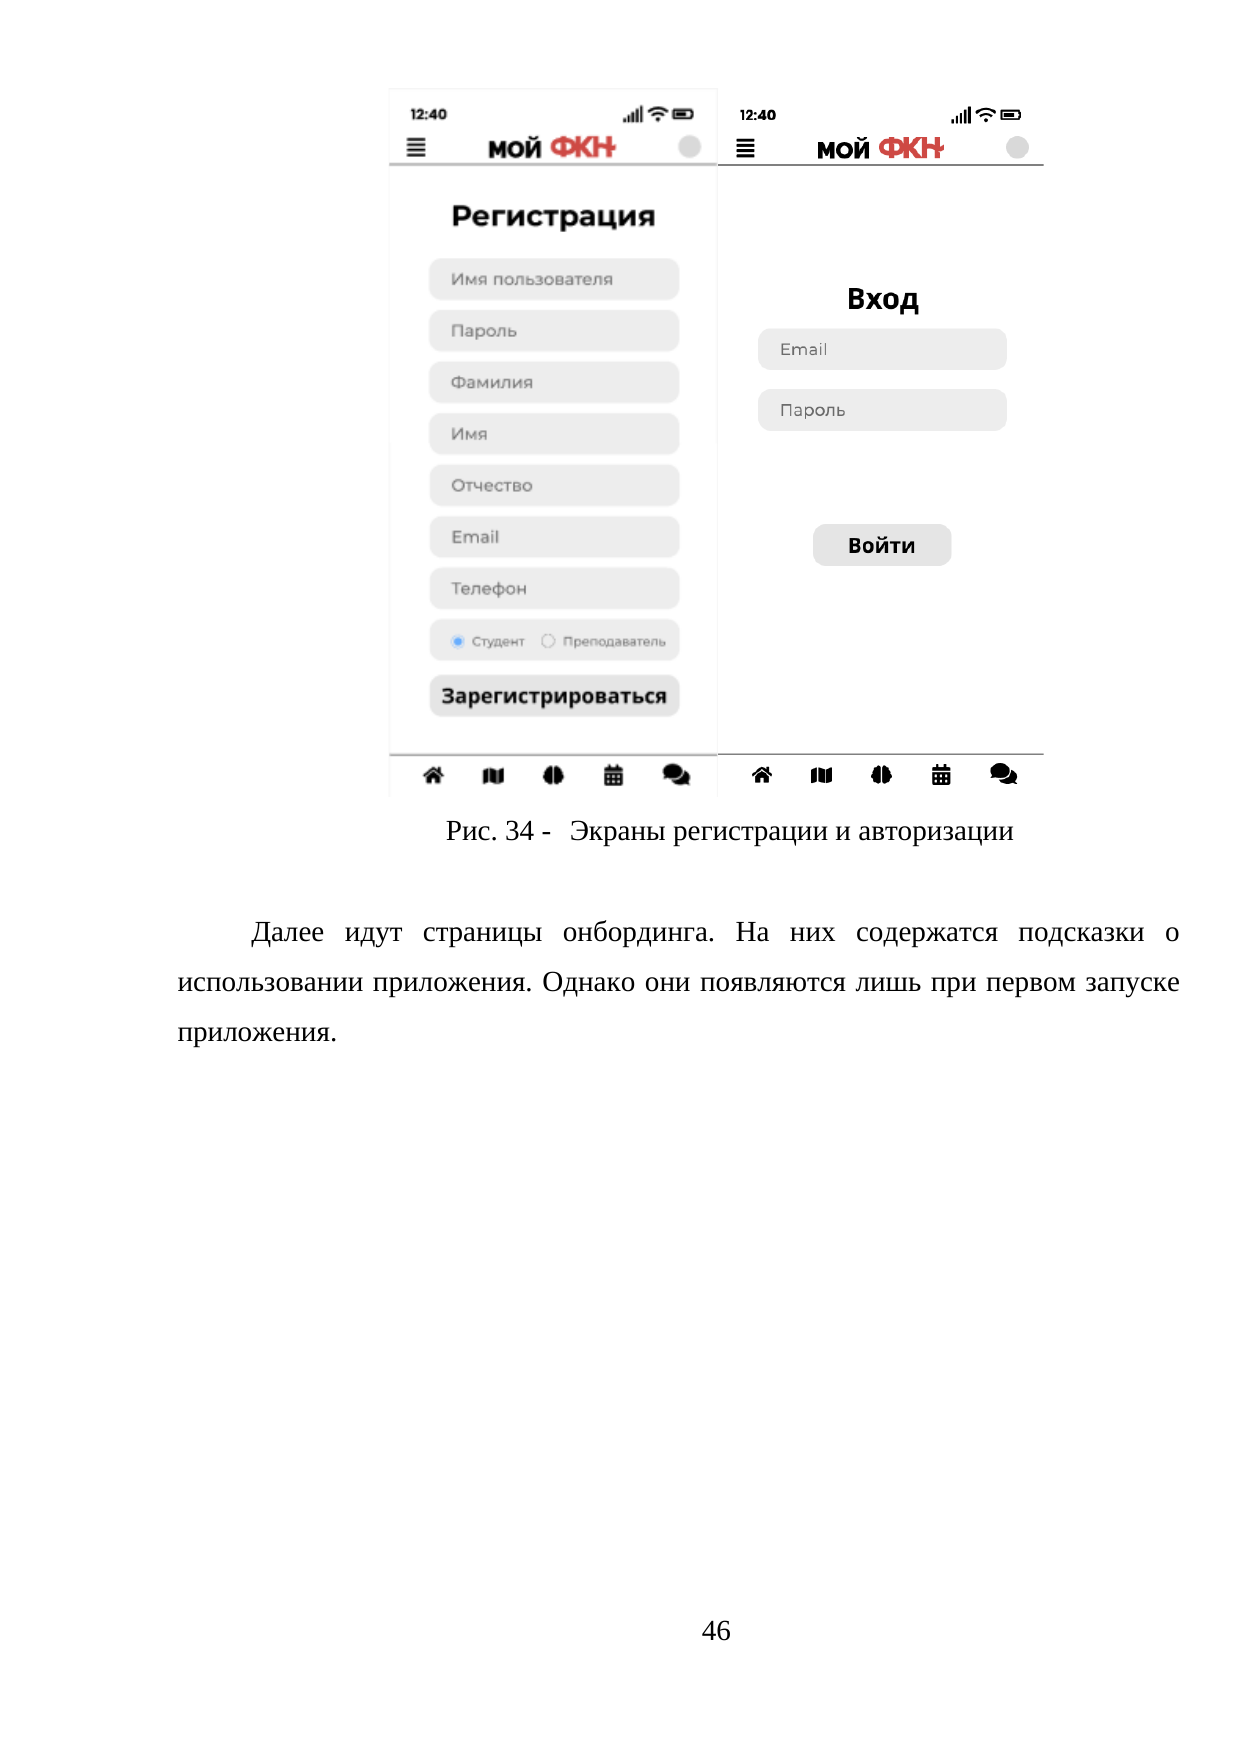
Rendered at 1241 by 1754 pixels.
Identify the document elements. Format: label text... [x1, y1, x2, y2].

list Экраны регистрации и авторизации [177, 813, 1181, 847]
text Далее идут страницы онбординга. На них содержатся подсказки о использовании приложения. Однако они появляются лишь при первом запуске приложения. [177, 914, 1181, 1048]
picture [388, 88, 1044, 797]
